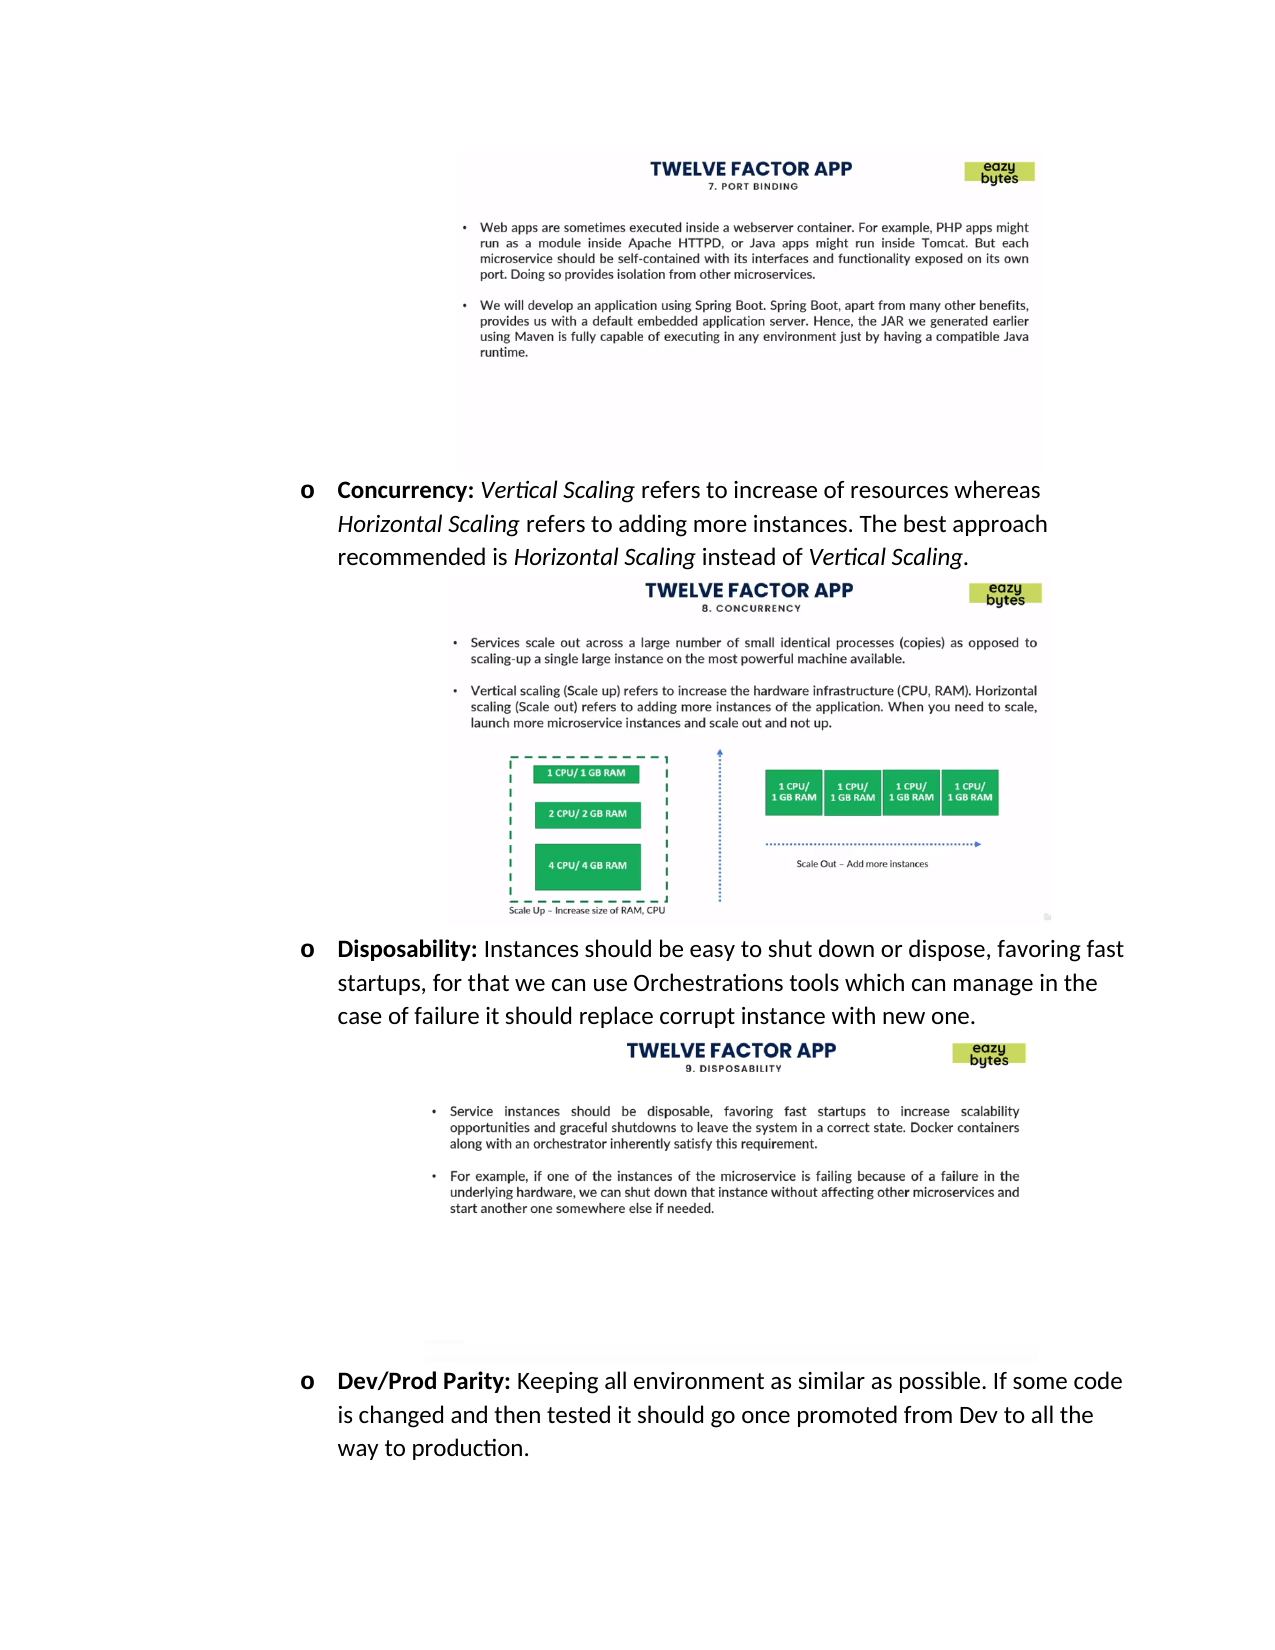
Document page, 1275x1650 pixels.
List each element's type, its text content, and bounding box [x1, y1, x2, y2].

picture [448, 574, 1052, 931]
list Disposability: Instances should be easy to shut down or dispose, favoring fast startups, for that we can use Orchestrations tools which can manage in the case of failure it should replace corrupt instance with new one. [300, 933, 1125, 1030]
picture [425, 1032, 1038, 1363]
list Concurrency: Vertical Scaling refers to increase of resources whereas Horizontal Scaling refers to adding more instances. The best approach recommended is Horizontal Scaling instead of Vertical Scaling. [300, 474, 1125, 572]
picture [456, 150, 1044, 472]
list Dev/Prod Parity: Keeping all environment as similar as possible. If some code is changed and then tested it should go once promoted from Dev to all the way to production. [300, 1365, 1125, 1463]
